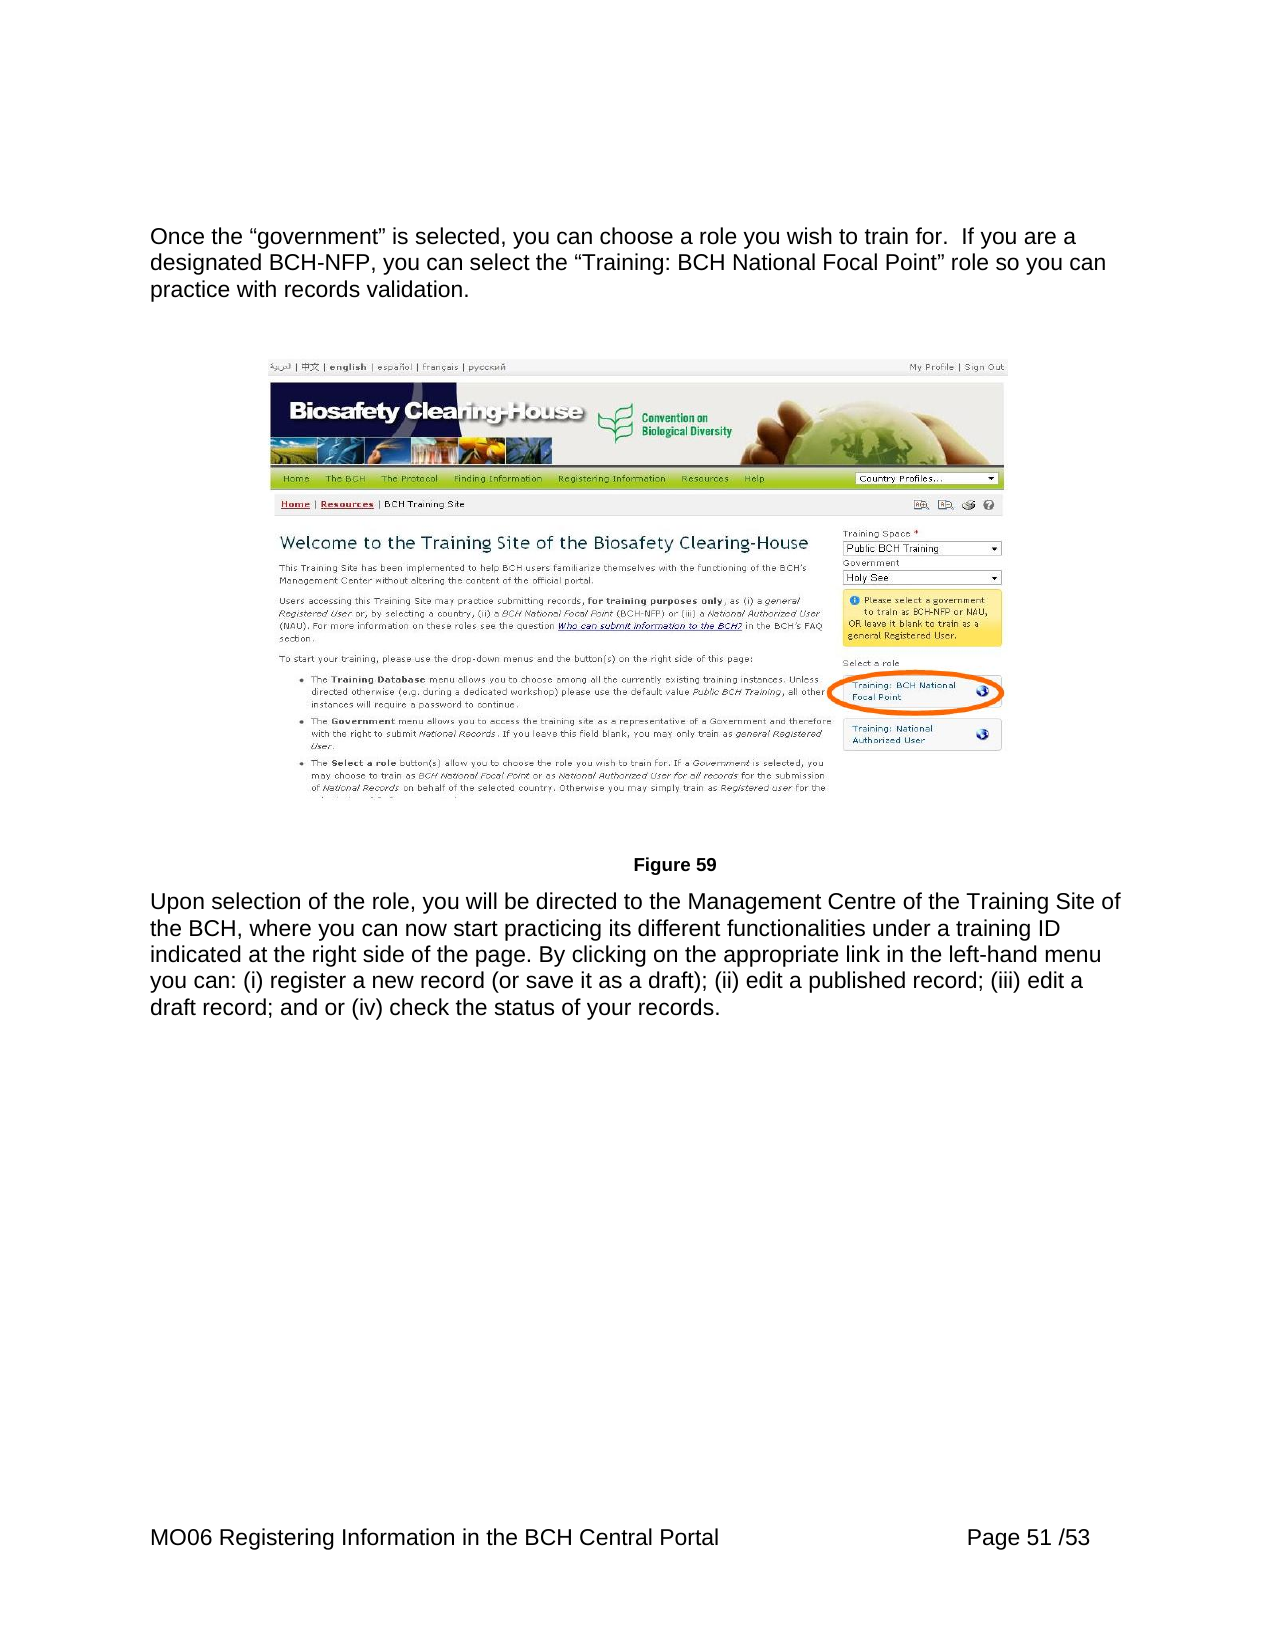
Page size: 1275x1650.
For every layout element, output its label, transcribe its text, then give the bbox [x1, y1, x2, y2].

picture [255, 314, 1020, 842]
text Figure 59 [225, 854, 1125, 876]
text Once the “government” is selected, you can choose a role you wish to train for. If you are a designated BCH-NFP, you can select the “Training: BCH National Focal Point” role so you can practice with records validation. [150, 223, 1124, 302]
text Upon selection of the role, you will be directed to the Management Centre of the Training Site of the BCH, where you can now start practicing its different functionalities under a training ID indicated at the right side of the page. By clicking on the appropriate link in the left-hand menu you can: (i) register a new record (or save it as a draft); (ii) edit a published record; (iii) edit a draft record; and or (iv) check the status of your records. [150, 888, 1124, 1020]
